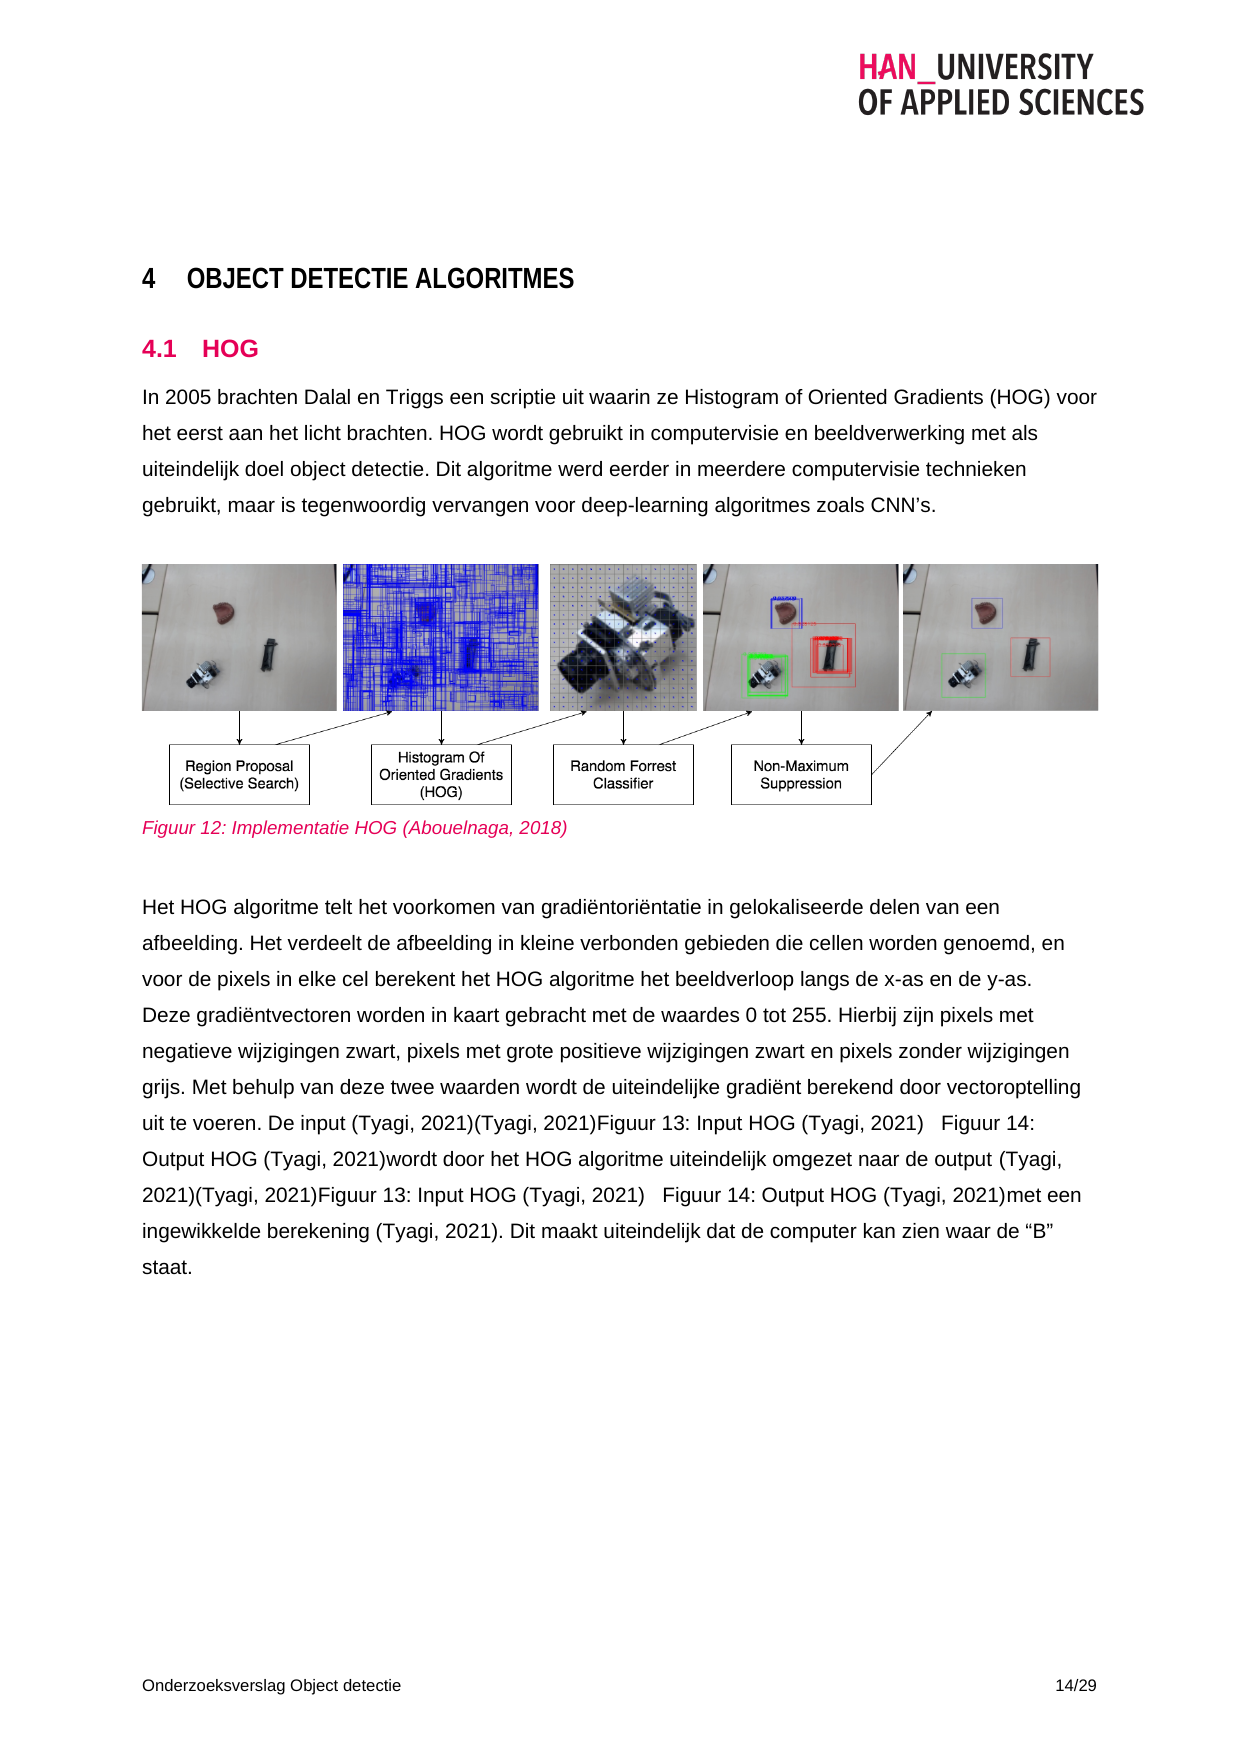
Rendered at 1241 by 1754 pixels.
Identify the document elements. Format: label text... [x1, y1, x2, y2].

text Het HOG algoritme telt het voorkomen van gradiëntoriëntatie in gelokaliseerde delen van een afbeelding. Het verdeelt de afbeelding in kleine verbonden gebieden die cellen worden genoemd, en voor de pixels in elke cel berekent het HOG algoritme het beeldverloop langs de x-as en de y-as. [142, 895, 1098, 991]
picture [805, 0, 1198, 169]
picture [141, 564, 1099, 805]
text In 2005 brachten Dalal en Triggs een scriptie uit waarin ze Histogram of Oriented Gradients (HOG) voor het eerst aan het licht brachten. HOG wordt gebruikt in computervisie en beeldverwerking met als uiteindelijk doel object detectie. Dit algoritme werd eerder in meerdere computervisie technieken gebruikt, maar is tegenwoordig vervangen voor deep-learning algoritmes zoals CNN’s. [142, 385, 1098, 517]
subtitle Object detectie Algoritmes [142, 261, 1098, 295]
text Figuur 12: Implementatie HOG [142, 817, 1098, 838]
text Deze gradiëntvectoren worden in kaart gebracht met de waardes 0 tot 255. Hierbij zijn pixels met negatieve wijzigingen zwart, pixels met grote positieve wijzigingen zwart en pixels zonder wijzigingen grijs. Met behulp van deze twee waarden wordt de uiteindelijke gradiënt berekend door vectoroptelling uit te voeren. De input Figuur 13: Input HOG Figuur 14: Output HOG wordt door het HOG algoritme uiteindelijk omgezet naar de output Figuur 13: Input HOG Figuur 14: Output HOG met een ingewikkelde berekening (Tyagi, 2021). Dit maakt uiteindelijk dat de computer kan zien waar de “B” staat. [142, 1003, 1098, 1278]
subtitle HOG [142, 334, 1098, 363]
